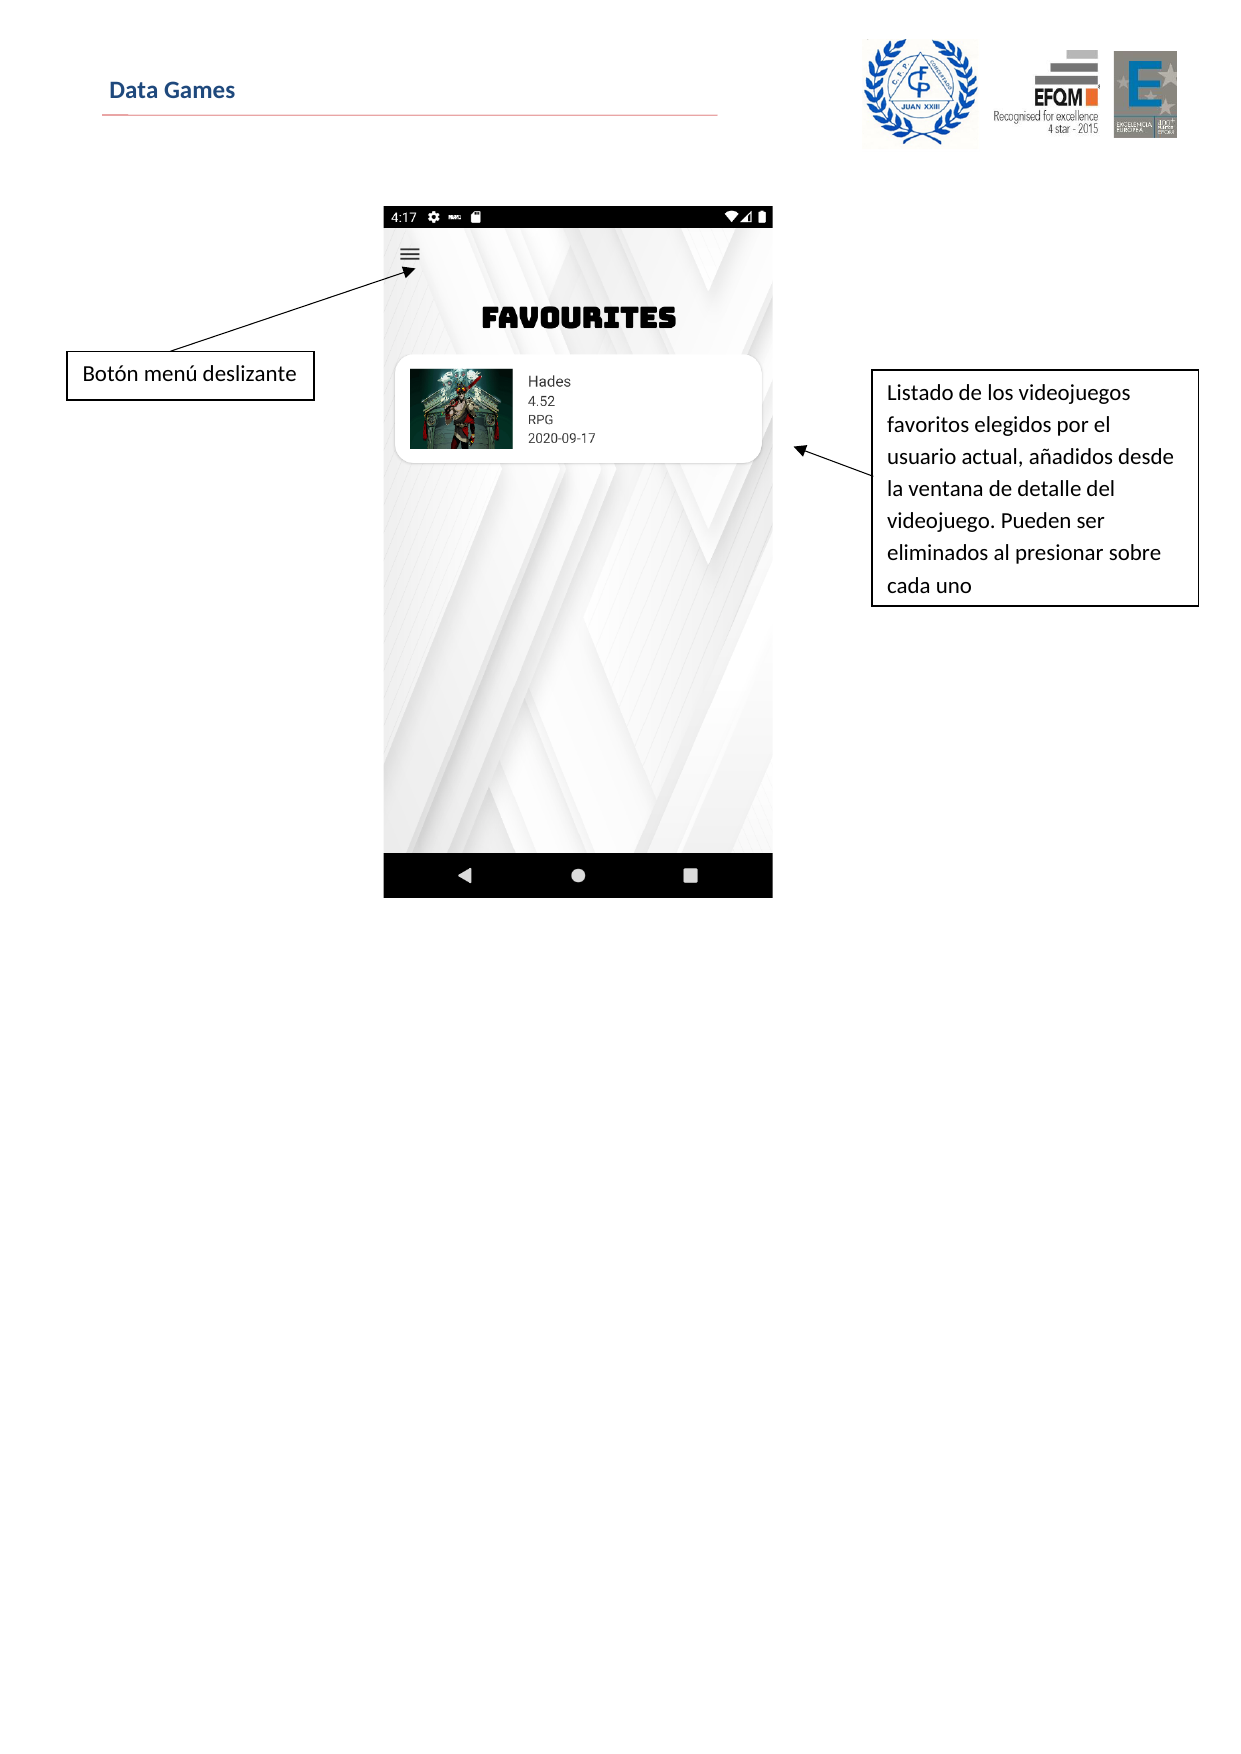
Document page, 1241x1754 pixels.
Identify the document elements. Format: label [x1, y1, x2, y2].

picture [383, 206, 773, 898]
picture [1113, 51, 1177, 138]
picture [862, 39, 980, 152]
